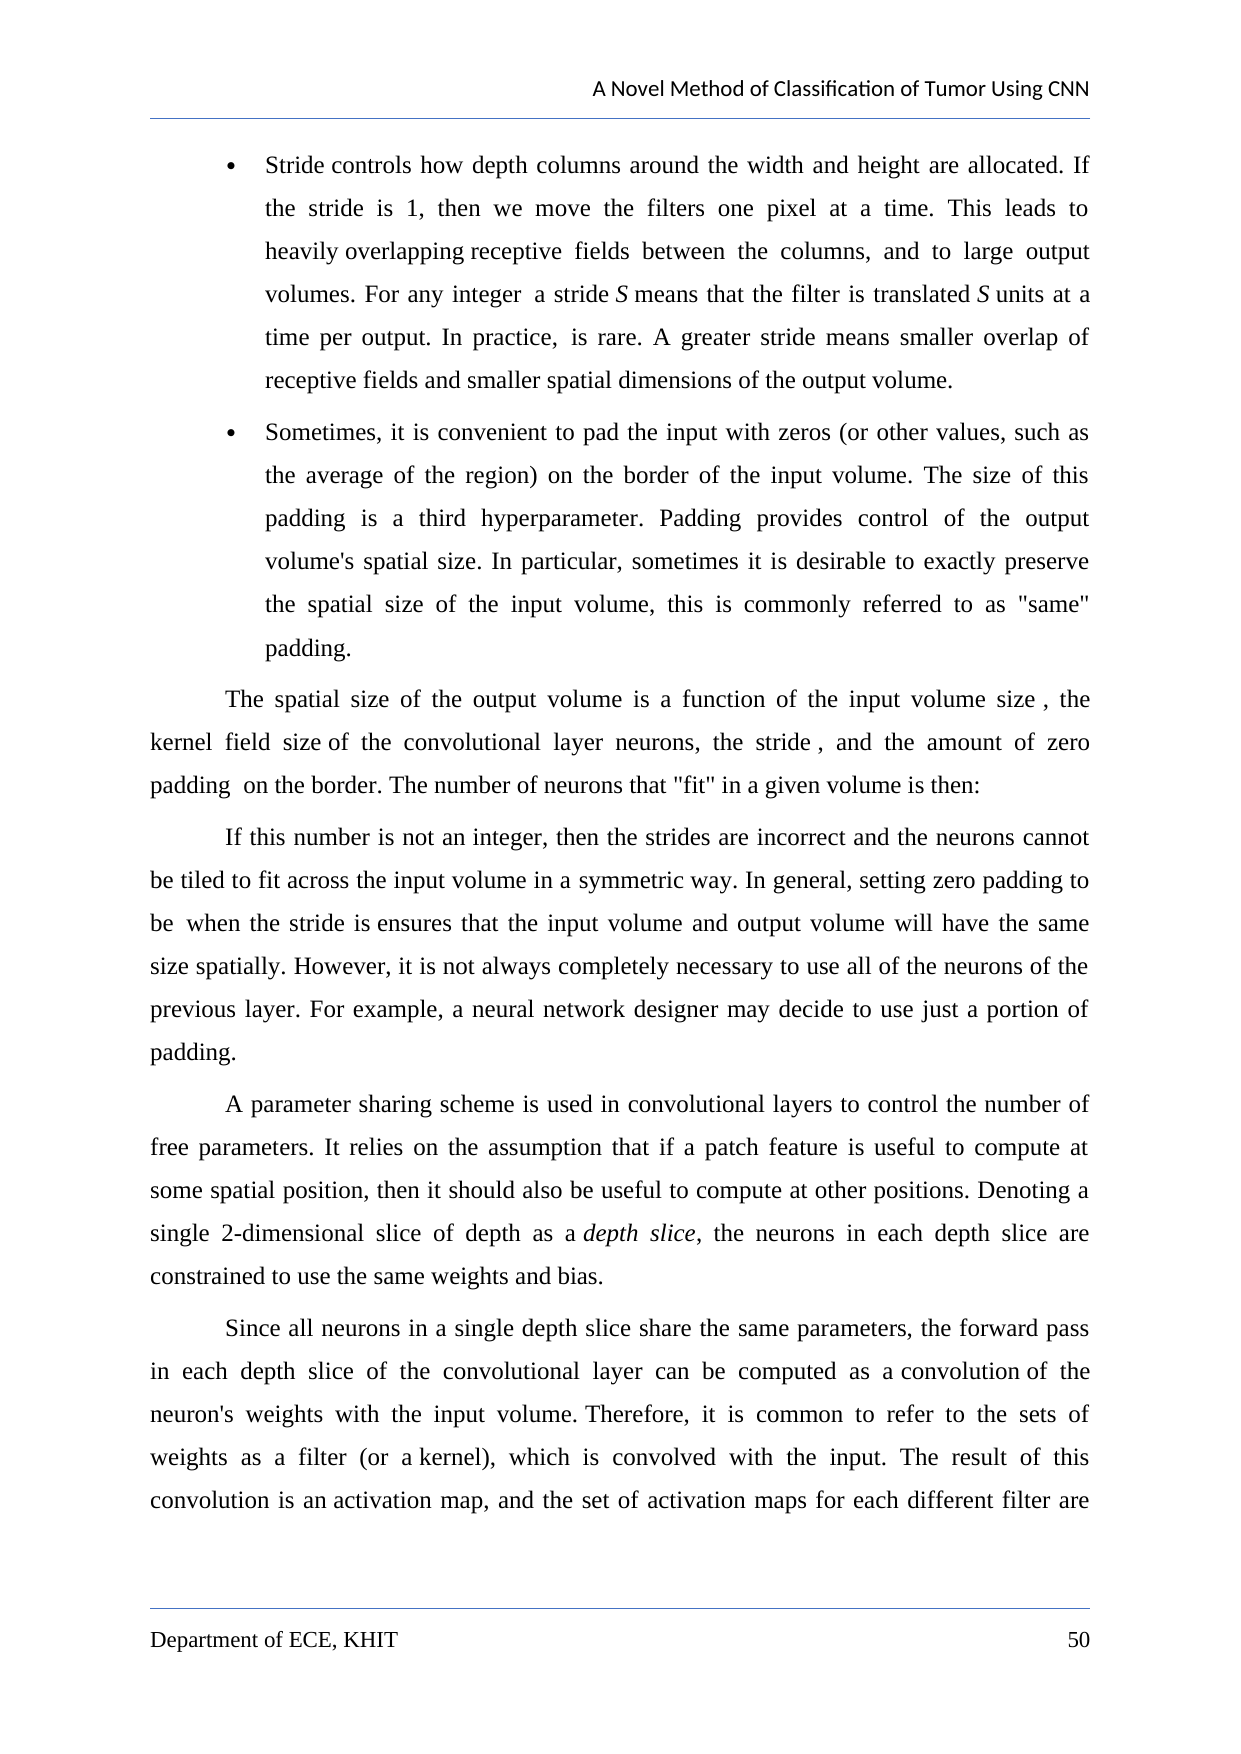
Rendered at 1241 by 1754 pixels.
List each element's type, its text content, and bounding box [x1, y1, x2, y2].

text A parameter sharing scheme is used in convolutional layers to control the number of free parameters. It relies on the assumption that if a patch feature is useful to compute at some spatial position, then it should also be useful to compute at other positions. Denoting a single 2-dimensional slice of depth as a depth slice, the neurons in each depth slice are constrained to use the same weights and bias. [150, 1089, 1090, 1290]
list Sometimes, it is convenient to pad the input with zeros (or other values, such as the average of the region) on the border of the input volume. The size of this padding is a third hyperparameter. Padding provides control of the output volume's spatial size. In particular, sometimes it is desirable to exactly preserve the spatial size of the input volume, this is commonly referred to as "same" padding. [227, 417, 1090, 661]
text If this number is not an integer, then the strides are incorrect and the neurons cannot be tiled to fit across the input volume in a symmetric way. In general, setting zero padding to be {\textstyle P=(K-1)/2} when the stride is {\displaystyle S=1}ensures that the input volume and output volume will have the same size spatially. However, it is not always completely necessary to use all of the neurons of the previous layer. For example, a neural network designer may decide to use just a portion of padding. [150, 822, 1090, 1066]
text The spatial size of the output volume is a function of the input volume size {\displaystyle W}, the kernel field size {\displaystyle K}of the convolutional layer neurons, the stride {\displaystyle S}, and the amount of zero padding {\displaystyle P} on the border. The number of neurons that "fit" in a given volume is then:{\displaystyle {\frac {W-K+2P}{S}}+1.} [150, 684, 1090, 799]
list Stride controls how depth columns around the width and height are allocated. If the stride is 1, then we move the filters one pixel at a time. This leads to heavily overlapping receptive fields between the columns, and to large output volumes. For any integer {\textstyle S>0,} a stride S means that the filter is translated S units at a time per output. In practice, {\textstyle S\geq 3} is rare. A greater stride means smaller overlap of receptive fields and smaller spatial dimensions of the output volume. [227, 150, 1090, 394]
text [150, 1313, 1090, 1514]
